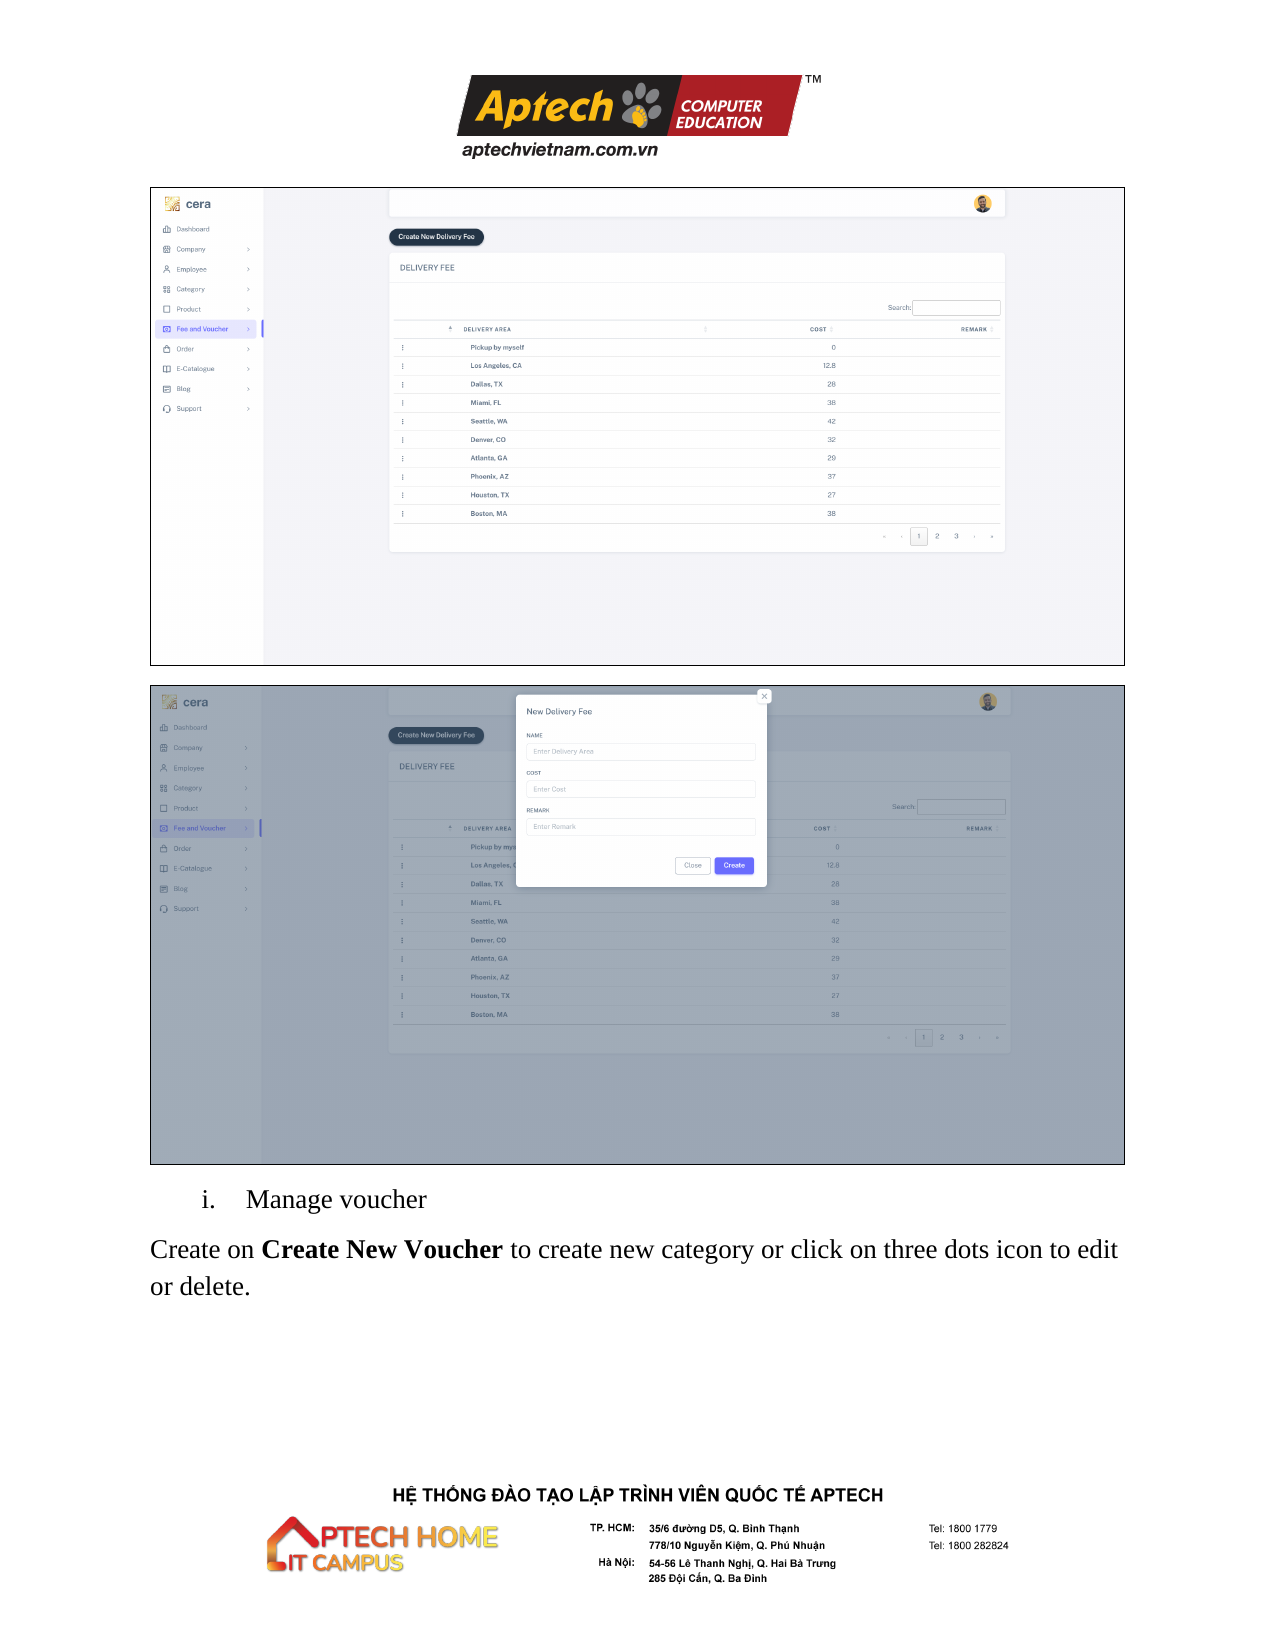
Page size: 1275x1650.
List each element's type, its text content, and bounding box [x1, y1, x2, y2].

list Manage voucher [201, 1183, 1125, 1214]
picture [151, 686, 1124, 1164]
picture [251, 1482, 1024, 1586]
text Create on Create New Voucher to create new category or click on three dots icon to edit or delete. [150, 1233, 1125, 1301]
picture [150, 51, 1125, 182]
picture [151, 188, 1124, 665]
